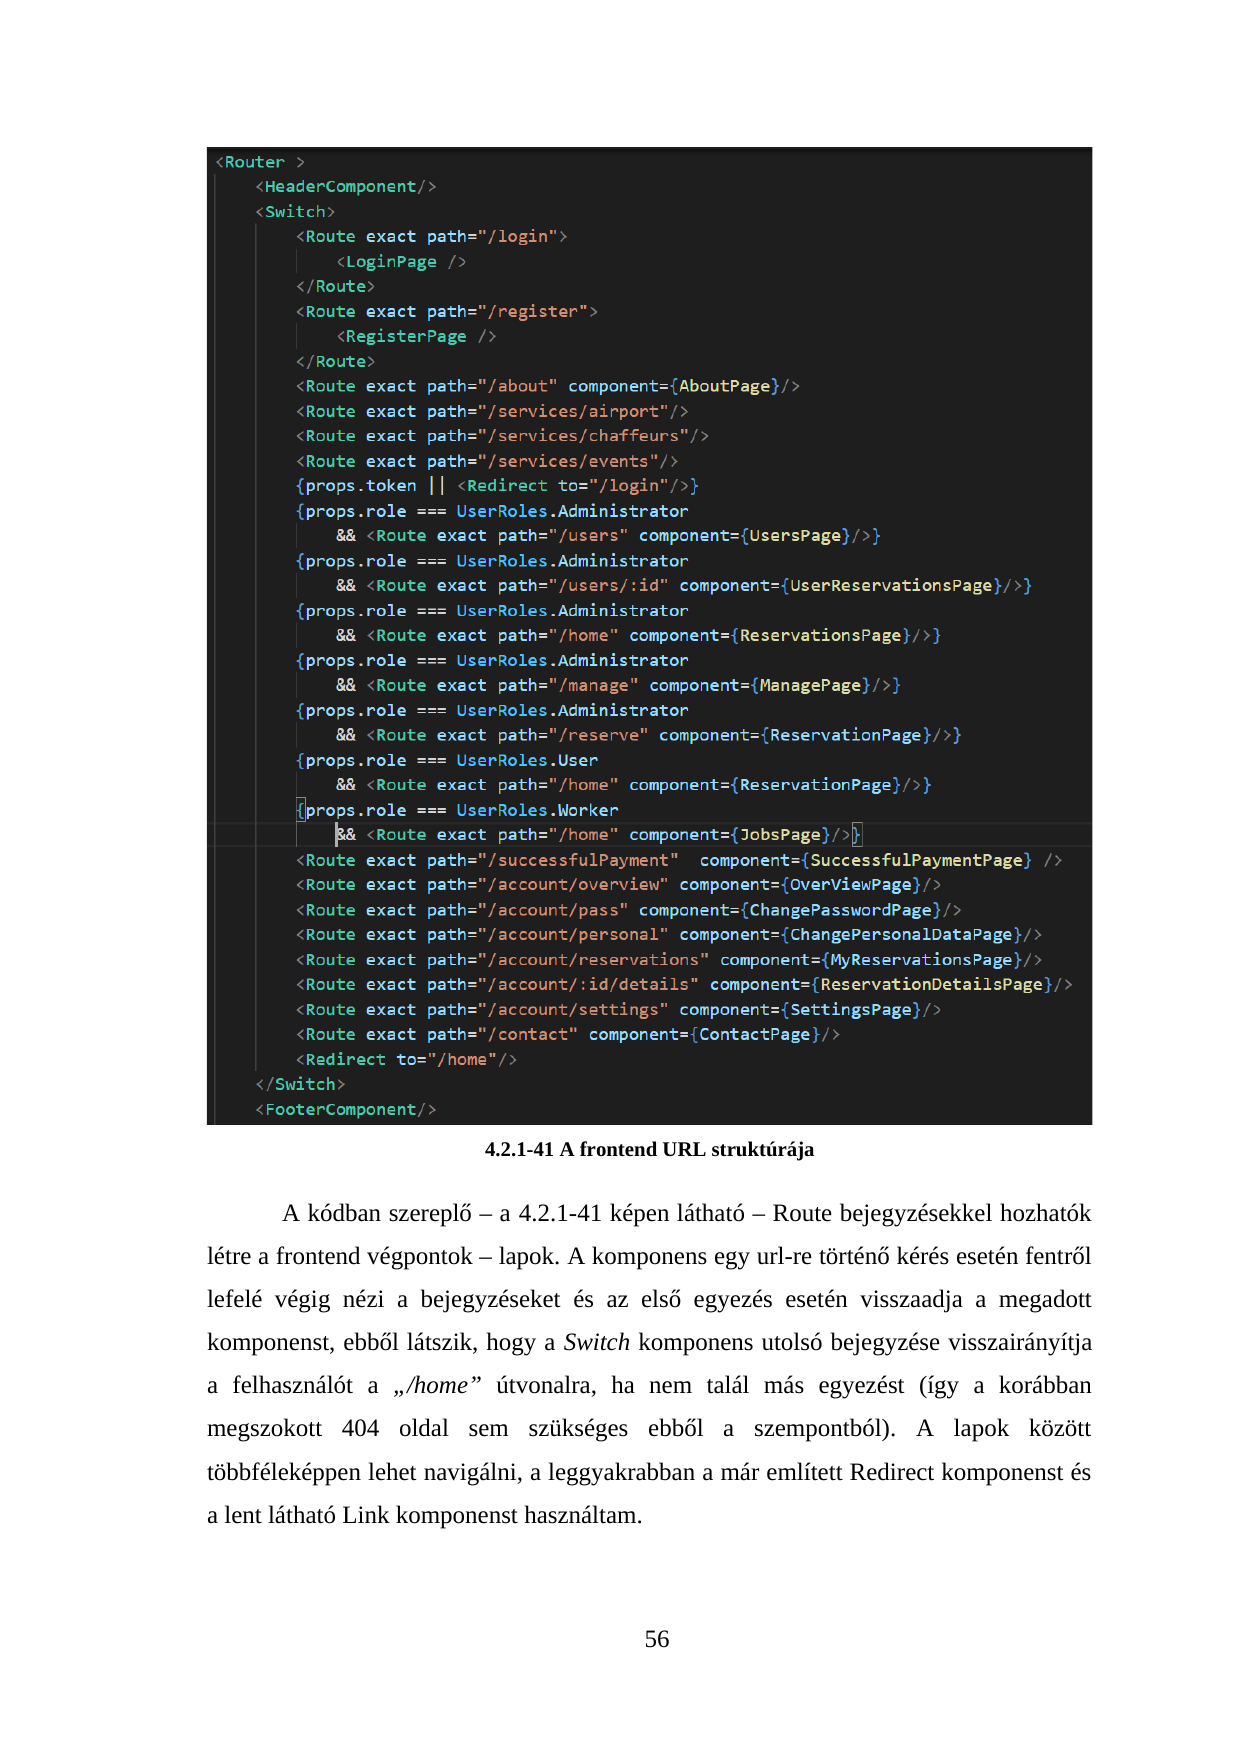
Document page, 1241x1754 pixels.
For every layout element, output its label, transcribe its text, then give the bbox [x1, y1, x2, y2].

picture [206, 147, 1093, 1125]
